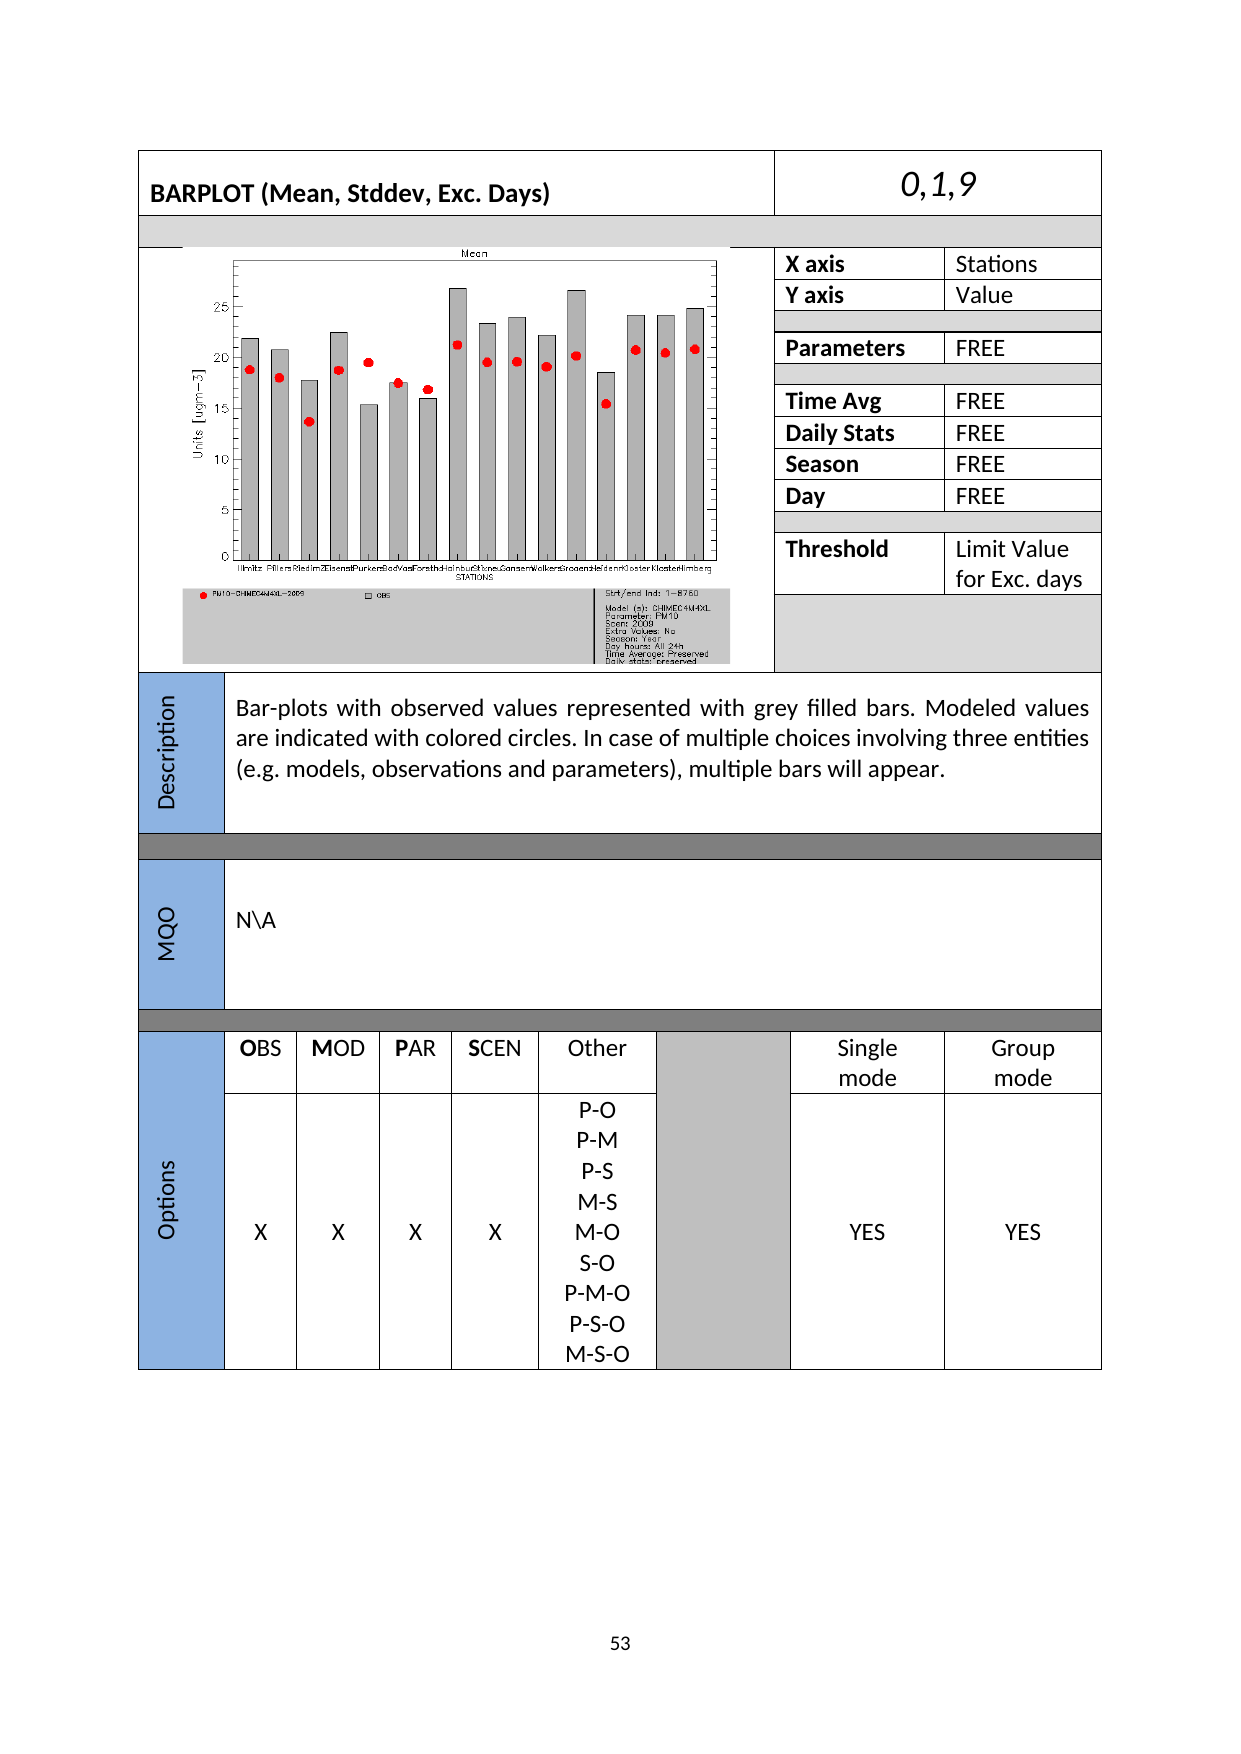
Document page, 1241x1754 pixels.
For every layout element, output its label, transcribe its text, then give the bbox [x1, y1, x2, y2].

table_header 0,1,9 [775, 151, 1101, 215]
table_cell X [225, 1094, 296, 1369]
table_cell Single mode [791, 1032, 944, 1093]
table_cell Other [539, 1032, 656, 1093]
table_cell Daily Stats [775, 417, 944, 447]
table_cell PAR [380, 1032, 451, 1093]
table_cell P-O P-M P-S M-S M-O S-O P-M-O P-S-O M-S-O [539, 1094, 656, 1369]
table_cell Limit Value for Exc. days [945, 533, 1101, 594]
table_cell Season [775, 449, 944, 479]
table_cell Y axis [775, 280, 944, 310]
table_cell [775, 512, 1101, 532]
table_cell MQO [139, 860, 224, 1009]
table_cell X [452, 1094, 538, 1369]
table_cell X [380, 1094, 451, 1369]
table_cell Description [139, 673, 224, 833]
table_cell [775, 311, 1101, 331]
table_cell YES [945, 1094, 1101, 1369]
table_cell Parameters [775, 333, 944, 363]
table_header BARPLOT (Mean, Stddev, Exc. Days) [139, 151, 774, 215]
table_cell SCEN [452, 1032, 538, 1093]
table_cell Group mode [945, 1032, 1101, 1093]
table_cell [775, 364, 1101, 384]
table_cell [775, 595, 1101, 672]
table_cell FREE [945, 417, 1101, 447]
table_cell FREE [945, 333, 1101, 363]
table_cell Stations [945, 248, 1101, 278]
table_cell Value [945, 280, 1101, 310]
table_cell [139, 216, 1101, 247]
table_cell FREE [945, 449, 1101, 479]
table_cell MOD [297, 1032, 379, 1093]
table_cell FREE [945, 480, 1101, 511]
table_cell [139, 834, 1101, 859]
table_cell Time Avg [775, 385, 944, 416]
table_cell OBS [225, 1032, 296, 1093]
table_cell X axis [775, 248, 944, 278]
table_cell Threshold [775, 533, 944, 594]
picture [182, 247, 731, 664]
table_cell N\A [225, 860, 1101, 1009]
table_cell X [297, 1094, 379, 1369]
table_cell FREE [945, 385, 1101, 416]
table_cell [139, 1010, 1101, 1031]
table_cell [139, 248, 774, 672]
table_cell [657, 1032, 790, 1369]
table_cell YES [791, 1094, 944, 1369]
table_cell Bar-plots with observed values represented with grey filled bars. Modeled values are indicated with colored circles. In case of multiple choices involving three entities (e.g. models, observations and parameters), multiple bars will appear. [225, 673, 1101, 833]
table_cell Options [139, 1032, 224, 1369]
table_cell Day [775, 480, 944, 511]
